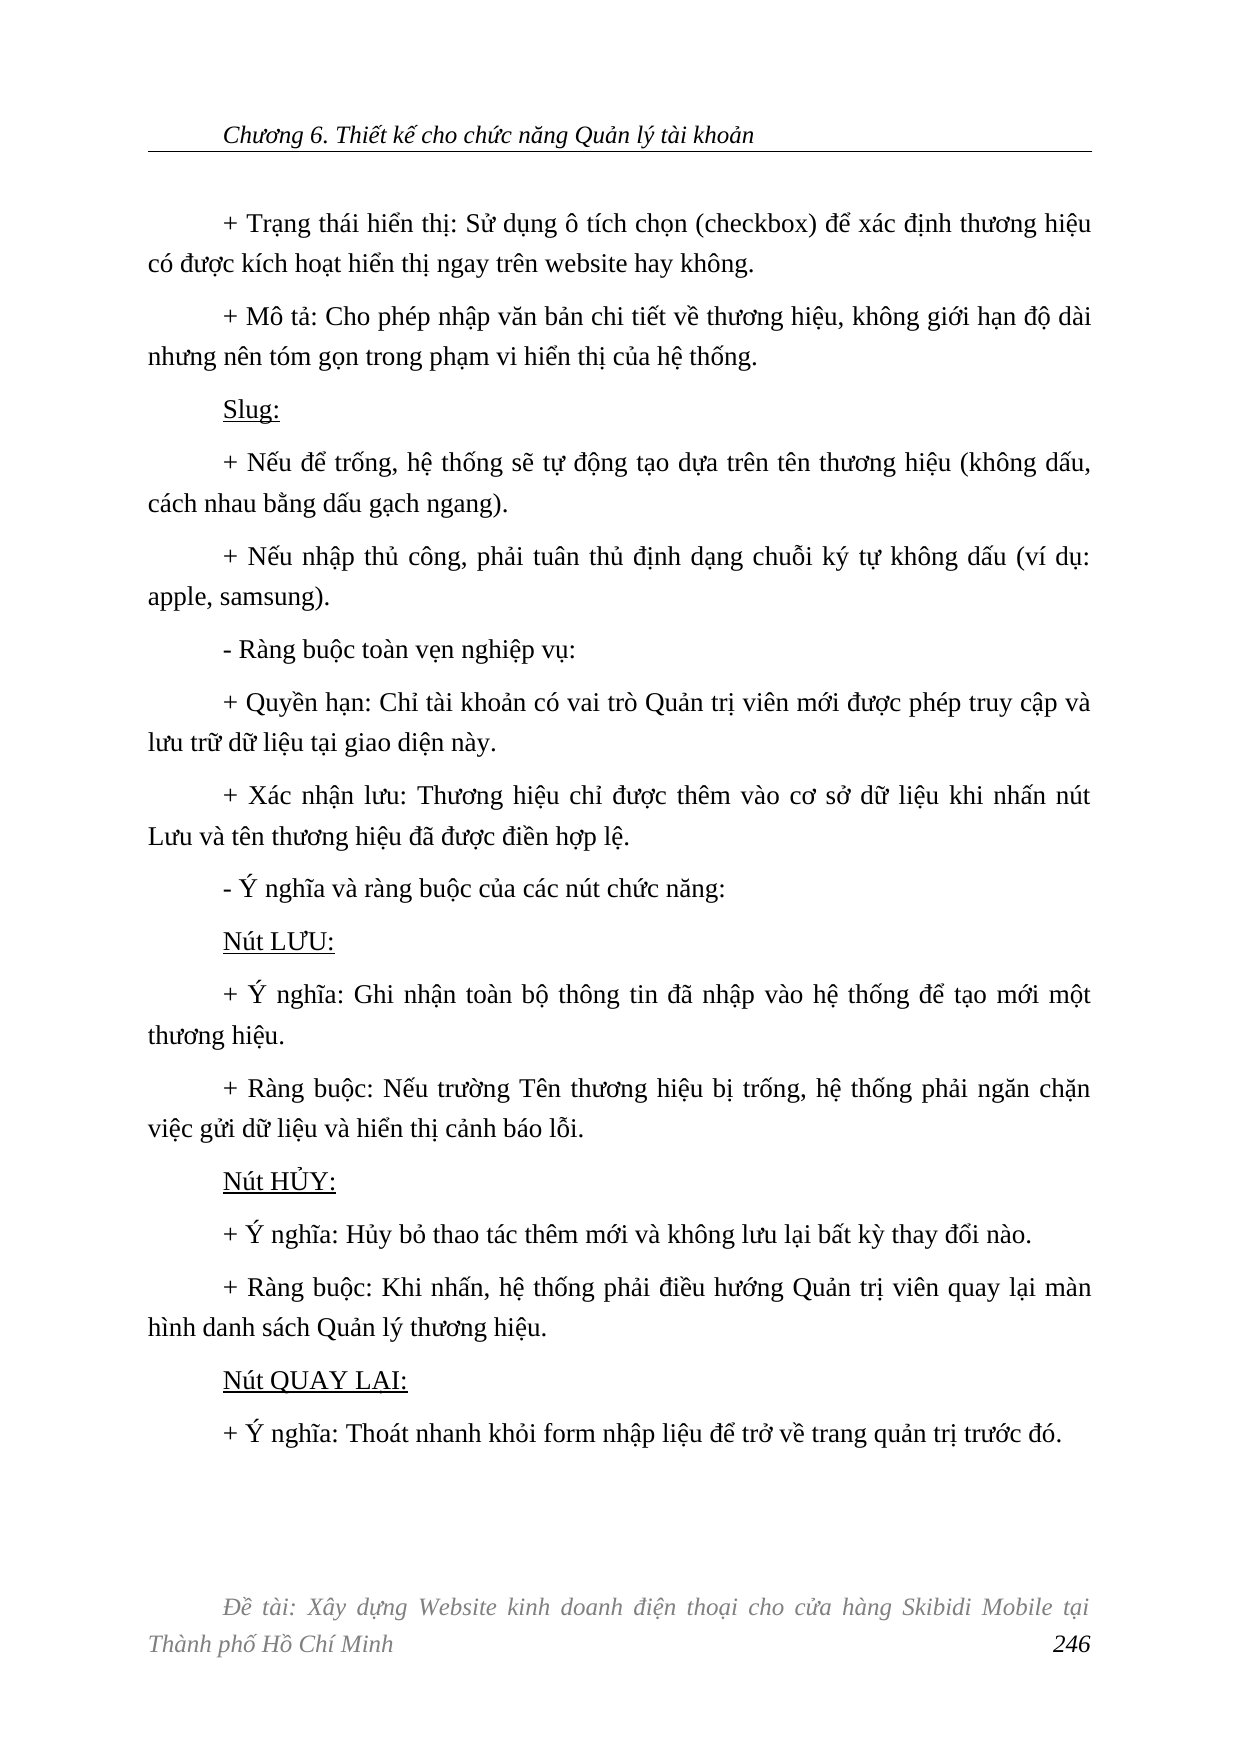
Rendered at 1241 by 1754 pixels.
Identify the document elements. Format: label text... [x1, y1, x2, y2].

text + Ý nghĩa: Ghi nhận toàn bộ thông tin đã nhập vào hệ thống để tạo mới một thương hiệu. [148, 978, 1092, 1050]
text Slug: [148, 393, 1092, 424]
text Nút LƯU: [148, 926, 1092, 957]
text + Xác nhận lưu: Thương hiệu chỉ được thêm vào cơ sở dữ liệu khi nhấn nút Lưu và tên thương hiệu đã được điền hợp lệ. [148, 779, 1092, 851]
text Nút HỦY: [148, 1165, 1092, 1196]
text + Nếu để trống, hệ thống sẽ tự động tạo dựa trên tên thương hiệu (không dấu, cách nhau bằng dấu gạch ngang). [148, 446, 1092, 518]
text Nút QUAY LẠI: [148, 1364, 1092, 1395]
text + Ràng buộc: Nếu trường Tên thương hiệu bị trống, hệ thống phải ngăn chặn việc gửi dữ liệu và hiển thị cảnh báo lỗi. [148, 1072, 1092, 1143]
text + Ràng buộc: Khi nhấn, hệ thống phải điều hướng Quản trị viên quay lại màn hình danh sách Quản lý thương hiệu. [148, 1271, 1092, 1342]
text + Ý nghĩa: Hủy bỏ thao tác thêm mới và không lưu lại bất kỳ thay đổi nào. [148, 1218, 1092, 1249]
text + Trạng thái hiển thị: Sử dụng ô tích chọn (checkbox) để xác định thương hiệu có được kích hoạt hiển thị ngay trên website hay không. [148, 207, 1092, 278]
text + Quyền hạn: Chỉ tài khoản có vai trò Quản trị viên mới được phép truy cập và lưu trữ dữ liệu tại giao diện này. [148, 686, 1092, 757]
text + Mô tả: Cho phép nhập văn bản chi tiết về thương hiệu, không giới hạn độ dài nhưng nên tóm gọn trong phạm vi hiển thị của hệ thống. [148, 300, 1092, 372]
text - Ràng buộc toàn vẹn nghiệp vụ: [148, 633, 1092, 664]
text - Ý nghĩa và ràng buộc của các nút chức năng: [148, 873, 1092, 904]
text + Ý nghĩa: Thoát nhanh khỏi form nhập liệu để trở về trang quản trị trước đó. [148, 1417, 1092, 1448]
text + Nếu nhập thủ công, phải tuân thủ định dạng chuỗi ký tự không dấu (ví dụ: apple, samsung). [148, 540, 1092, 611]
